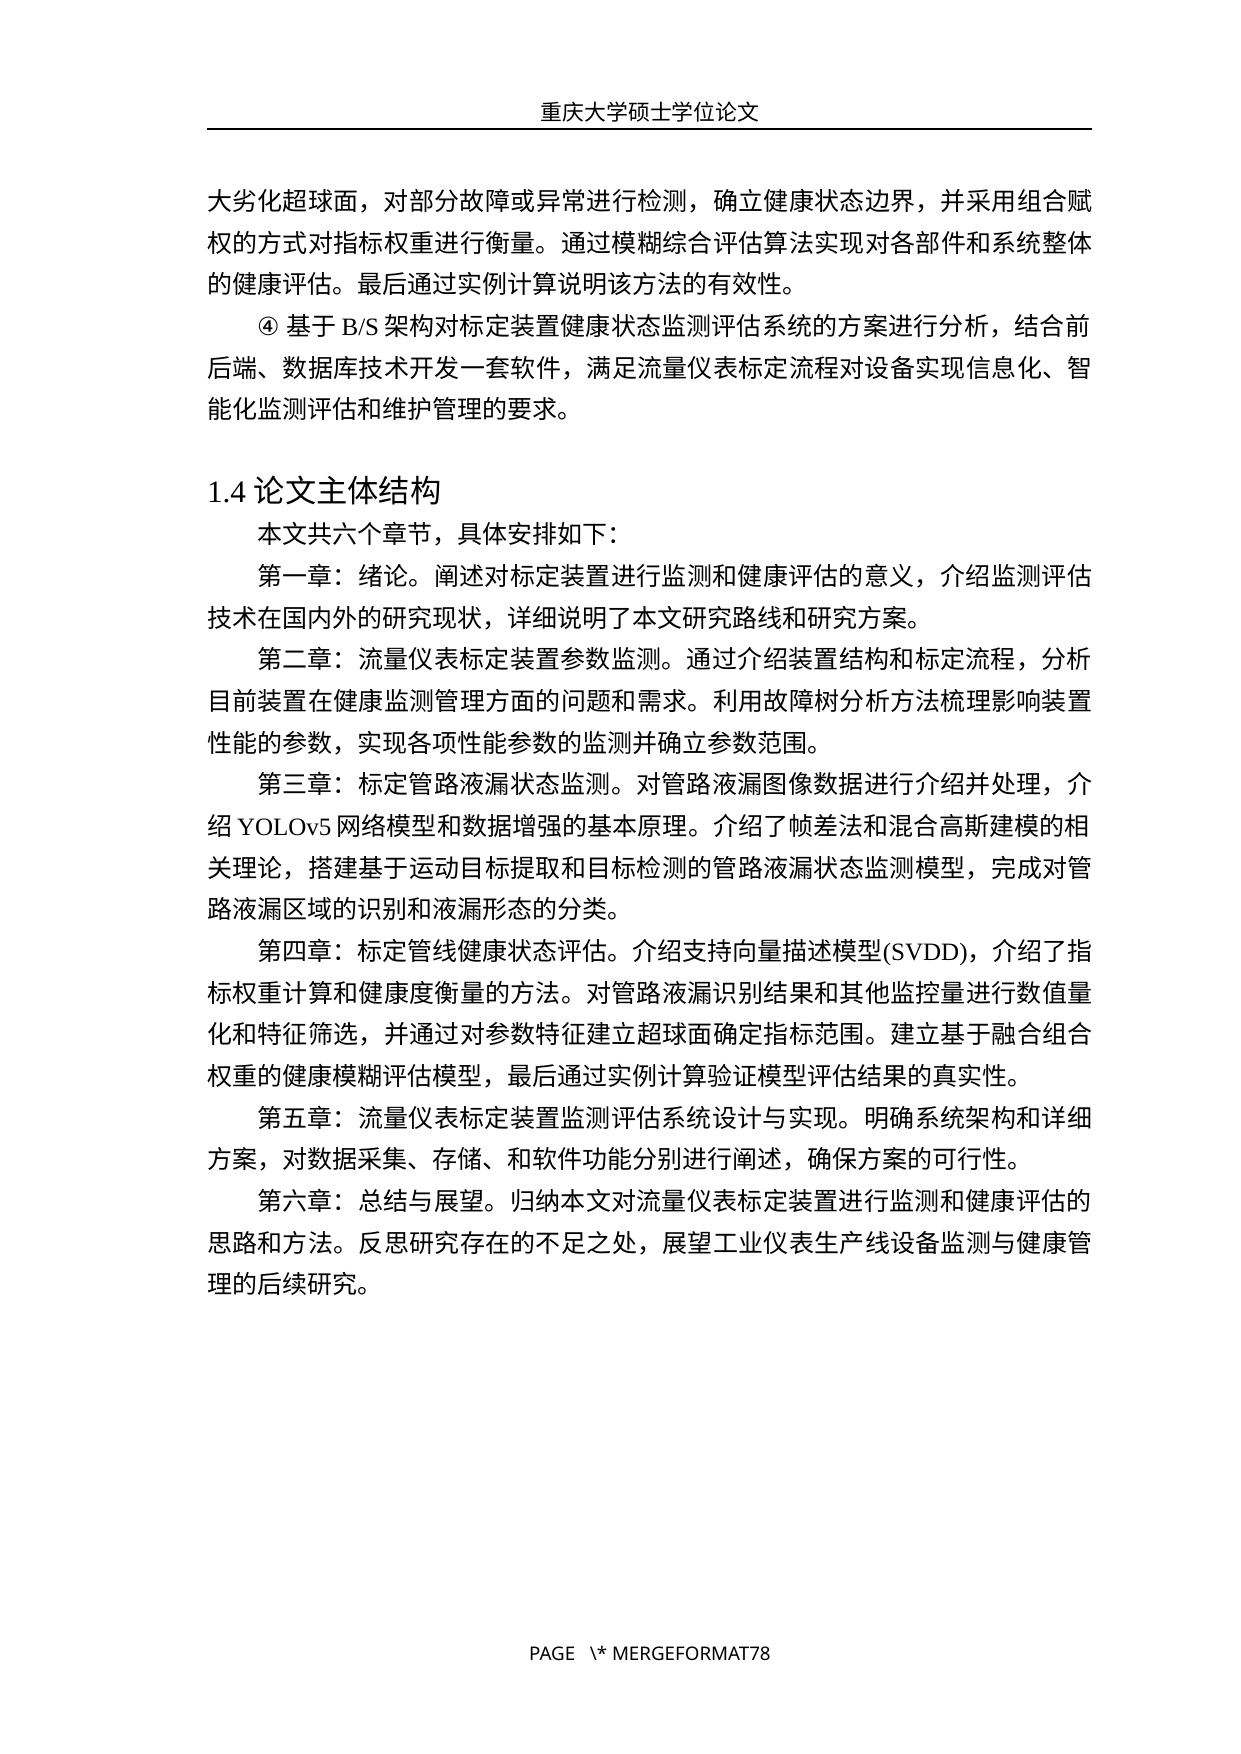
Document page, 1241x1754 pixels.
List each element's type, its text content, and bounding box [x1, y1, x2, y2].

text 第二章：流量仪表标定装置参数监测。通过介绍装置结构和标定流程，分析目前装置在健康监测管理方面的问题和需求。利用故障树分析方法梳理影响装置性能的参数，实现各项性能参数的监测并确立参数范围。 [207, 636, 1092, 761]
text 第一章：绪论。阐述对标定装置进行监测和健康评估的意义，介绍监测评估技术在国内外的研究现状，详细说明了本文研究路线和研究方案。 [207, 552, 1092, 636]
text 第三章：标定管路液漏状态监测。对管路液漏图像数据进行介绍并处理，介绍YOLOv5网络模型和数据增强的基本原理。介绍了帧差法和混合高斯建模的相关理论，搭建基于运动目标提取和目标检测的管路液漏状态监测模型，完成对管路液漏区域的识别和液漏形态的分类。 [207, 761, 1092, 927]
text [207, 177, 1092, 302]
text 第四章：标定管线健康状态评估。介绍支持向量描述模型(SVDD)，介绍了指标权重计算和健康度衡量的方法。对管路液漏识别结果和其他监控量进行数值量化和特征筛选，并通过对参数特征建立超球面确定指标范围。建立基于融合组合权重的健康模糊评估模型，最后通过实例计算验证模型评估结果的真实性。 [207, 927, 1092, 1094]
subtitle 1.4 论文主体结构 [207, 469, 1092, 511]
text 本文共六个章节，具体安排如下： [207, 511, 1092, 552]
text 第五章：流量仪表标定装置监测评估系统设计与实现。明确系统架构和详细方案，对数据采集、存储、和软件功能分别进行阐述，确保方案的可行性。 [207, 1094, 1092, 1177]
text ④ 基于B/S架构对标定装置健康状态监测评估系统的方案进行分析，结合前后端、数据库技术开发一套软件，满足流量仪表标定流程对设备实现信息化、智能化监测评估和维护管理的要求。 [207, 302, 1092, 427]
text 第六章：总结与展望。归纳本文对流量仪表标定装置进行监测和健康评估的思路和方法。反思研究存在的不足之处，展望工业仪表生产线设备监测与健康管理的后续研究。 [207, 1177, 1092, 1302]
